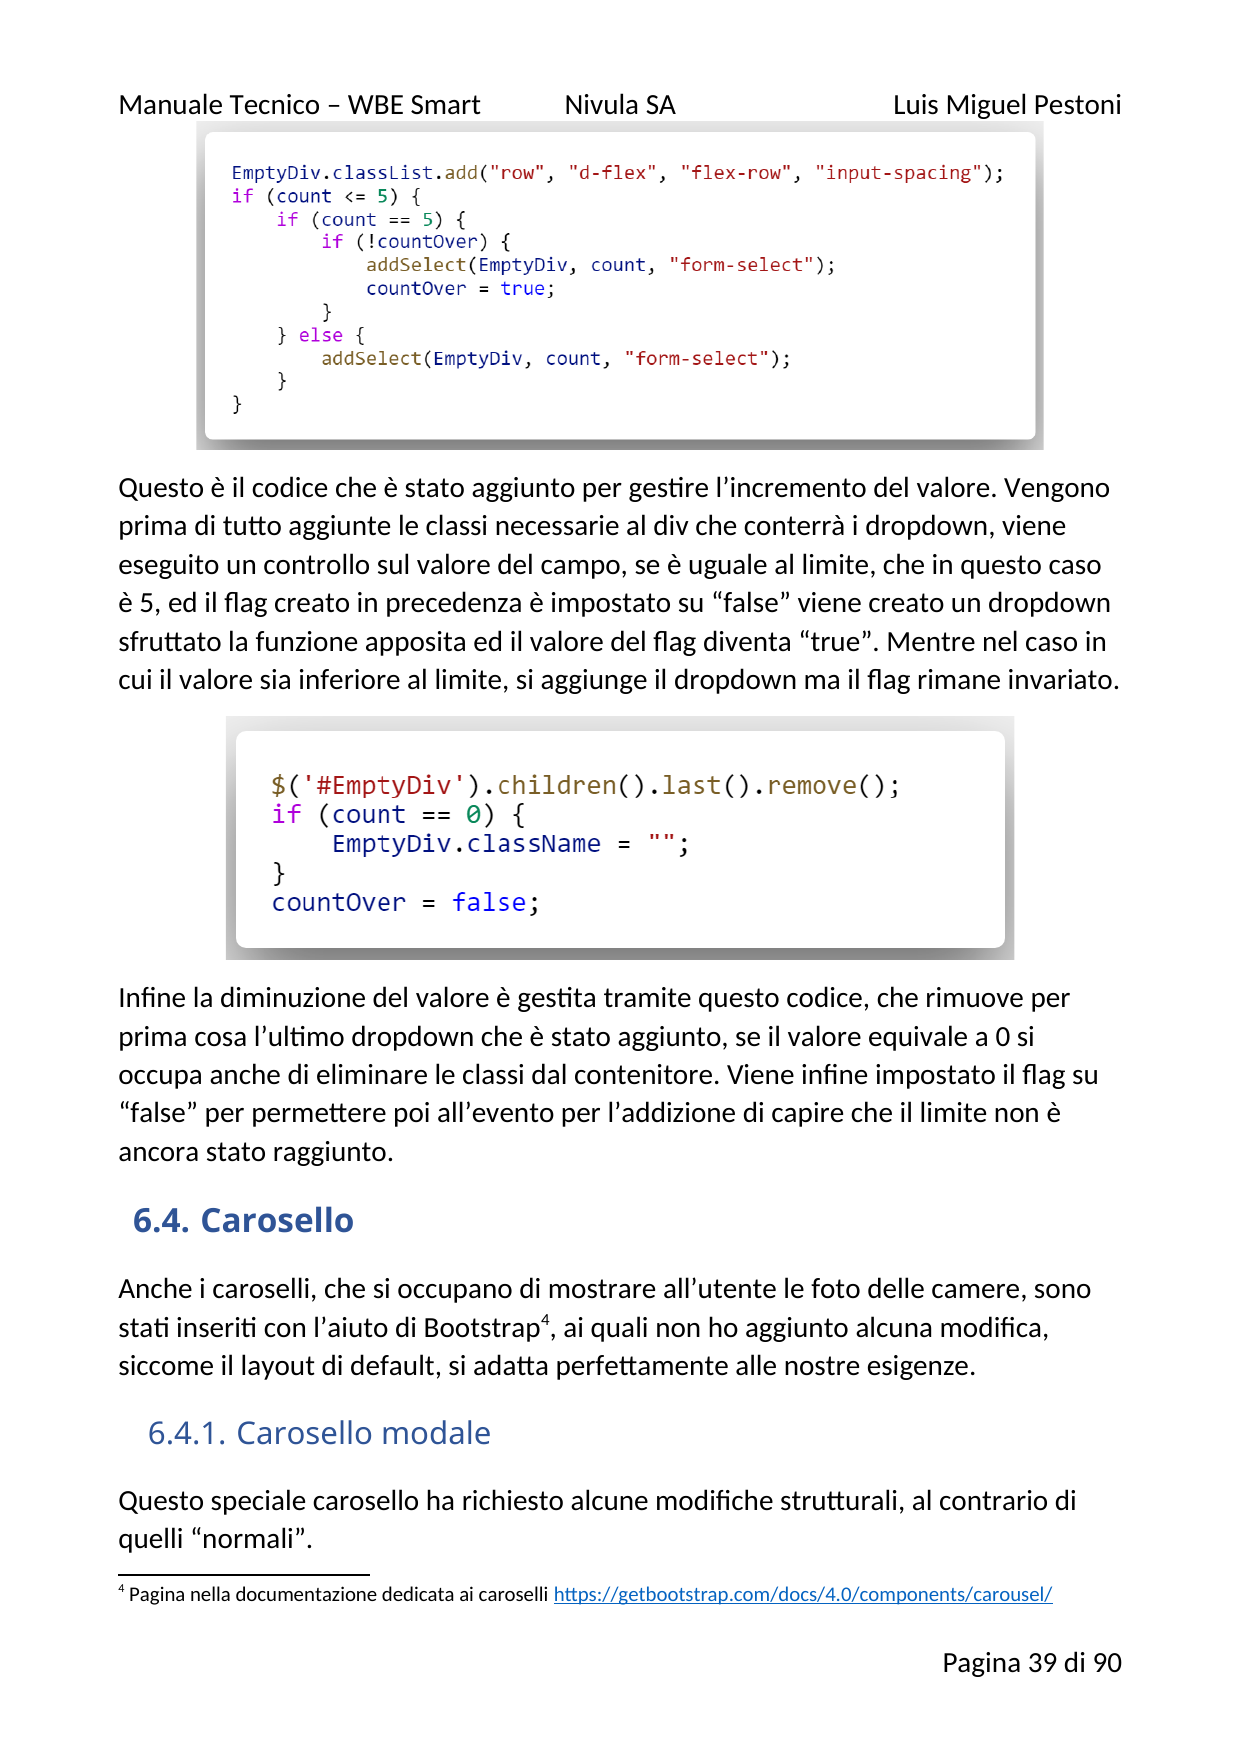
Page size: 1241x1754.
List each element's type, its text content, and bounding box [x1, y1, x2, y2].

subtitle Carosello modale [148, 1411, 1122, 1453]
subtitle Carosello [133, 1196, 1122, 1242]
text Questo è il codice che è stato aggiunto per gestire l’incremento del valore. Vengono prima di tutto aggiunte le classi necessarie al div che conterrà i dropdown, viene eseguito un controllo sul valore del campo, se è uguale al limite, che in questo caso è 5, ed il flag creato in precedenza è impostato su “false” viene creato un dropdown sfruttato la funzione apposita ed il valore del flag diventa “true”. Mentre nel caso in cui il valore sia inferiore al limite, si aggiunge il dropdown ma il flag rimane invariato. [118, 469, 1122, 697]
picture [225, 716, 1015, 960]
text Infine la diminuzione del valore è gestita tramite questo codice, che rimuove per prima cosa l’ultimo dropdown che è stato aggiunto, se il valore equivale a 0 si occupa anche di eliminare le classi dal contenitore. Viene infine impostato il flag su “false” per permettere poi all’evento per l’addizione di capire che il limite non è ancora stato raggiunto. [118, 979, 1122, 1168]
text Questo speciale carosello ha richiesto alcune modifiche strutturali, al contrario di quelli “normali”. [118, 1482, 1122, 1556]
text Anche i caroselli, che si occupano di mostrare all’utente le foto delle camere, sono stati inseriti con l’aiuto di Bootstrap, ai quali non ho aggiunto alcuna modifica, siccome il layout di default, si adatta perfettamente alle nostre esigenze. [118, 1270, 1122, 1383]
picture [196, 121, 1044, 450]
